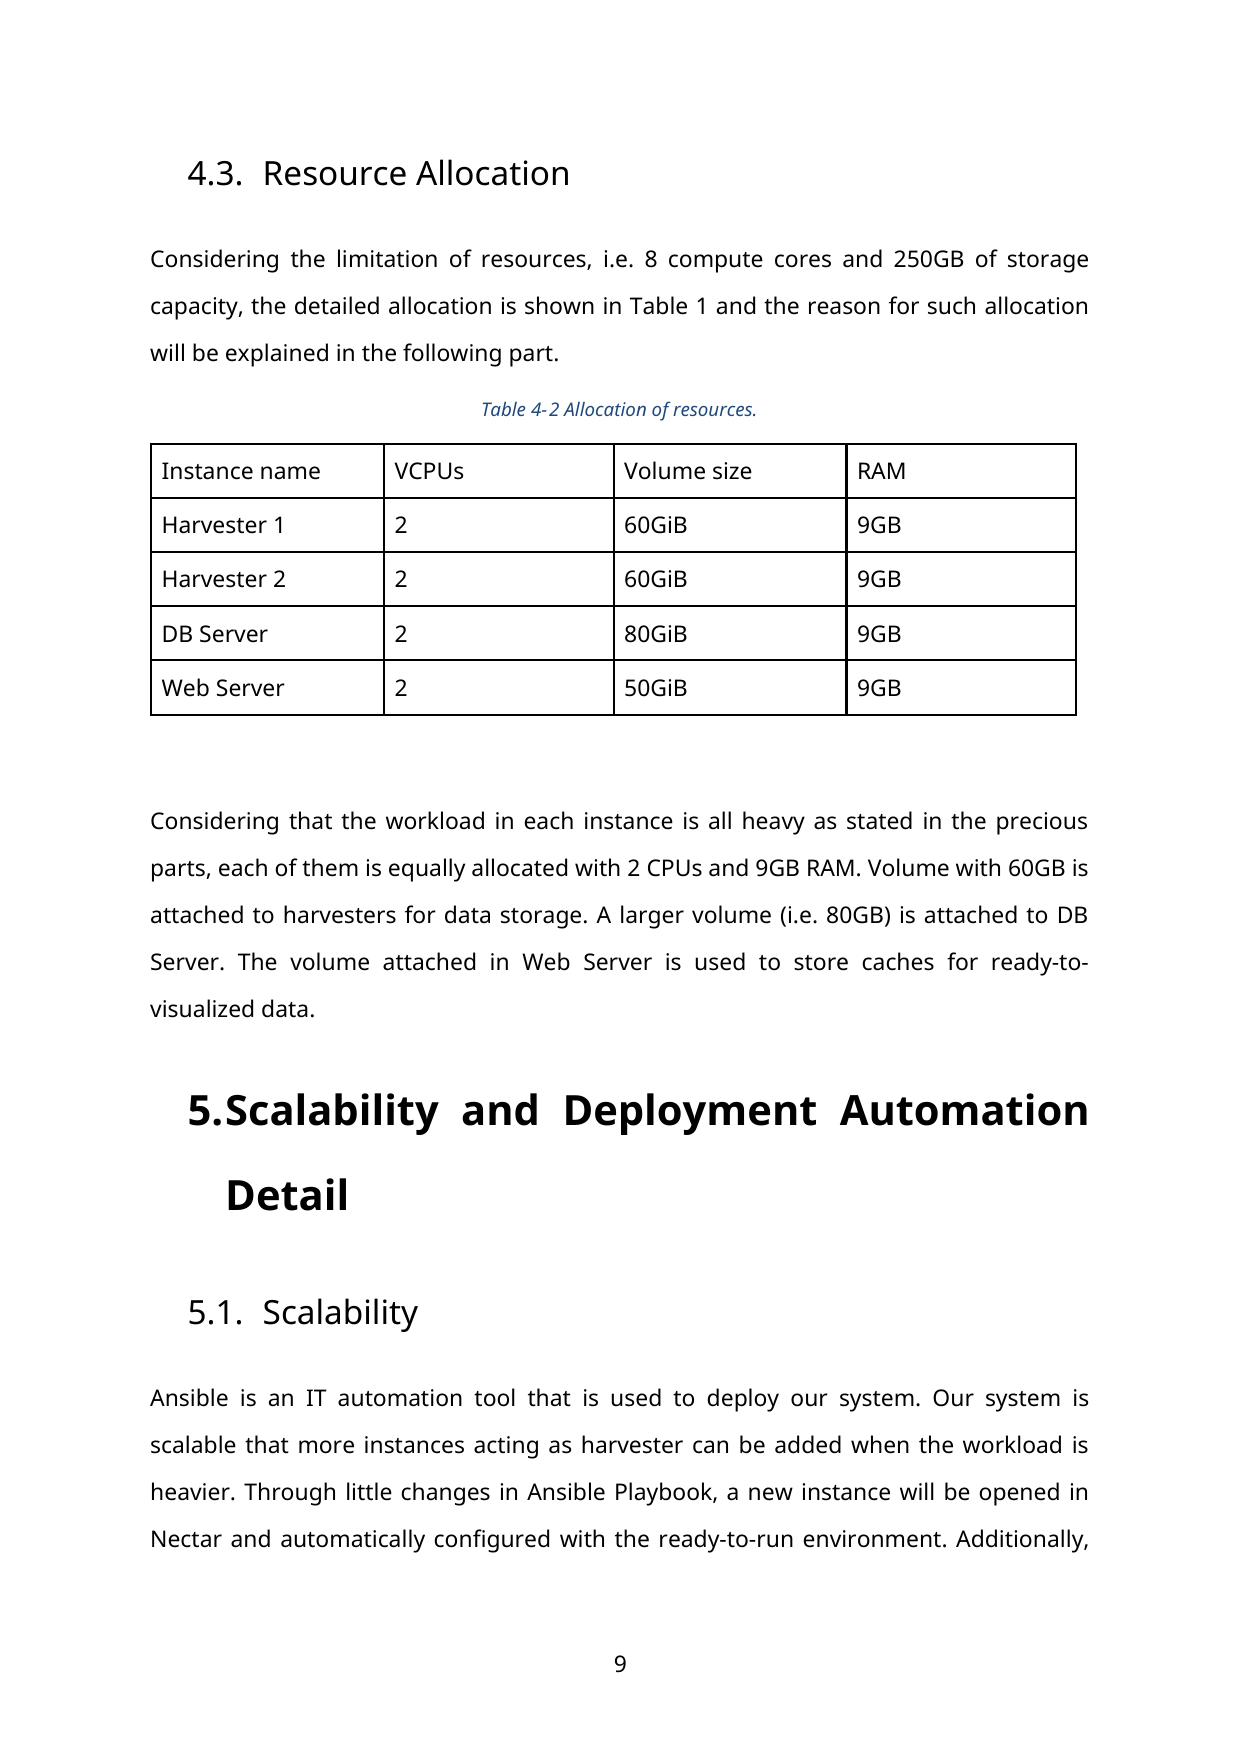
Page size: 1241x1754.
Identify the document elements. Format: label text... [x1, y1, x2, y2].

table_cell 2 [385, 661, 613, 713]
subtitle Scalability [187, 1289, 1090, 1334]
table_cell 50GiB [615, 661, 845, 713]
table_cell 80GiB [615, 607, 845, 659]
table_cell 9GB [848, 661, 1075, 713]
table_cell 2 [385, 499, 613, 551]
text Considering the limitation of resources, i.e. 8 compute cores and 250GB of storage capacity, the detailed allocation is shown in Table 1 and the reason for such allocation will be explained in the following part. [150, 243, 1090, 368]
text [150, 1382, 1090, 1554]
table_cell 2 [385, 553, 613, 605]
table_header RAM [848, 445, 1075, 497]
table_cell Harvester 2 [152, 553, 383, 605]
text Considering that the workload in each instance is all heavy as stated in the precious parts, each of them is equally allocated with 2 CPUs and 9GB RAM. Volume with 60GB is attached to harvesters for data storage. A larger volume (i.e. 80GB) is attached to DB Server. The volume attached in Web Server is used to store caches for ready-to-visualized data. [150, 805, 1090, 1024]
table_cell DB Server [152, 607, 383, 659]
subtitle Resource Allocation [187, 150, 1090, 195]
table_header VCPUs [385, 445, 613, 497]
table_cell Harvester 1 [152, 499, 383, 551]
table_cell 2 [385, 607, 613, 659]
table_header Instance name [152, 445, 383, 497]
table_cell 9GB [848, 499, 1075, 551]
table_cell 9GB [848, 553, 1075, 605]
subtitle Scalability and Deployment Automation Detail [187, 1081, 1090, 1223]
table_cell 9GB [848, 607, 1075, 659]
table_header Volume size [615, 445, 845, 497]
table_cell 60GiB [615, 553, 845, 605]
table_cell 60GiB [615, 499, 845, 551]
table_cell Web Server [152, 661, 383, 713]
